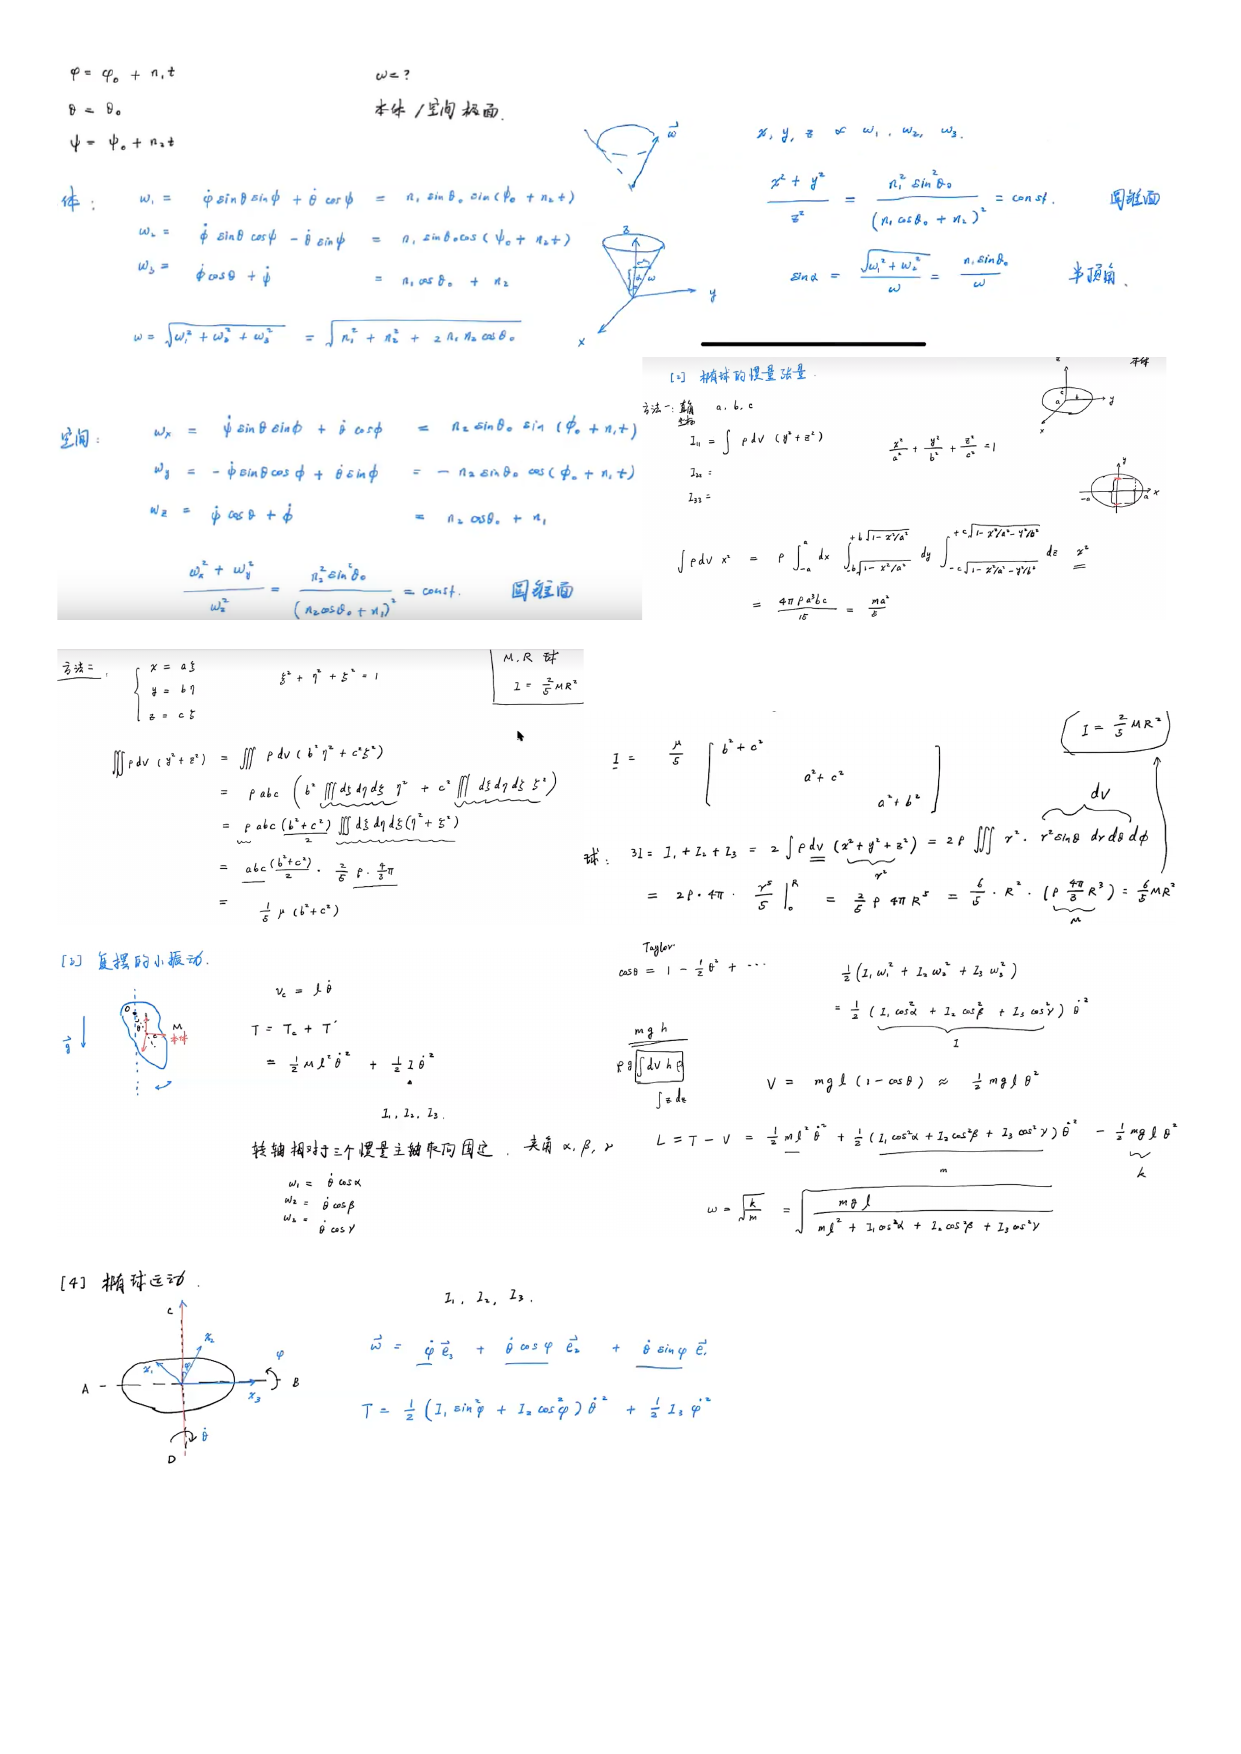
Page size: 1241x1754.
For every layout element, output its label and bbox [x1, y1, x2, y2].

picture [57, 64, 1163, 349]
picture [57, 942, 1180, 1237]
picture [57, 649, 1177, 925]
picture [57, 357, 1167, 620]
picture [57, 1267, 712, 1466]
